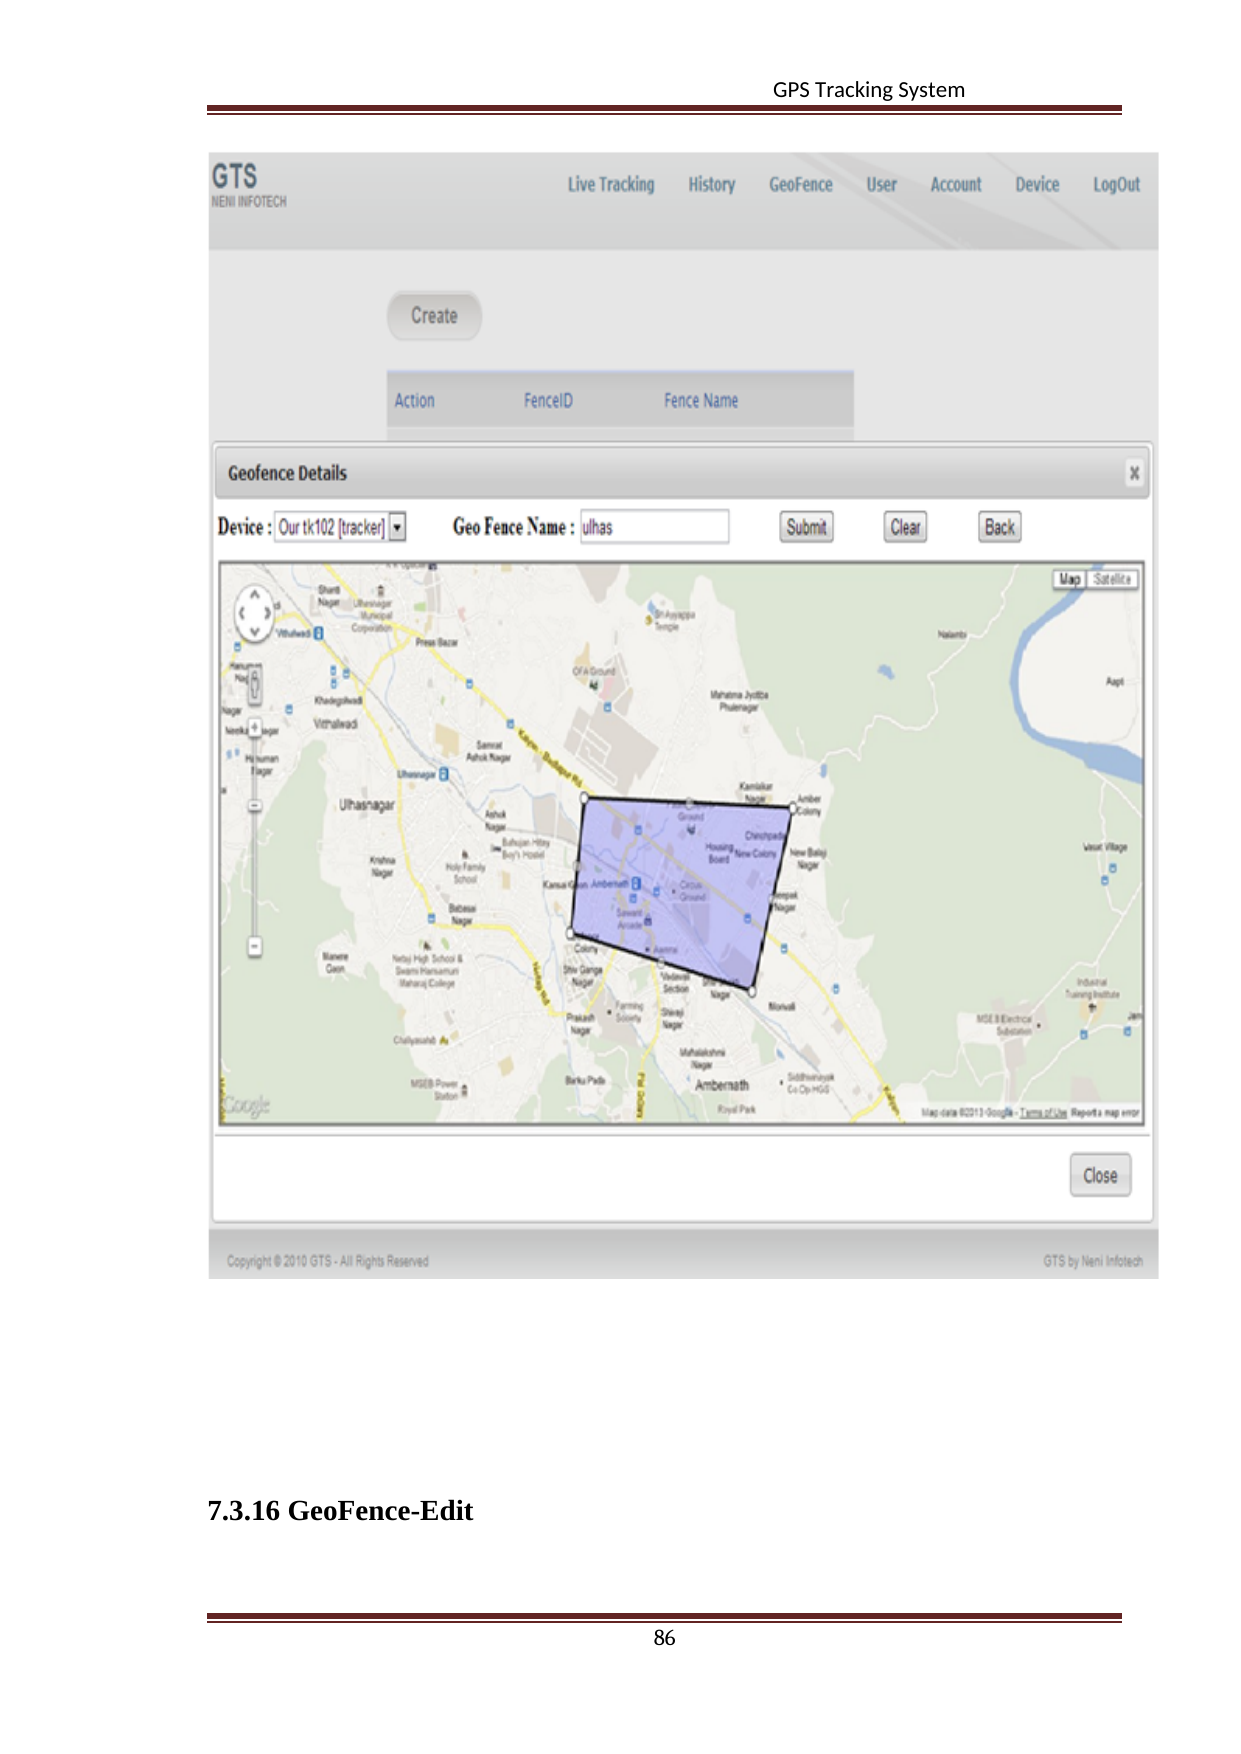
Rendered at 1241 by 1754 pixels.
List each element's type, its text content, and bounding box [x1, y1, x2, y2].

text 7.3.16 GeoFence-Edit [207, 1493, 1122, 1527]
picture [207, 150, 1162, 1279]
